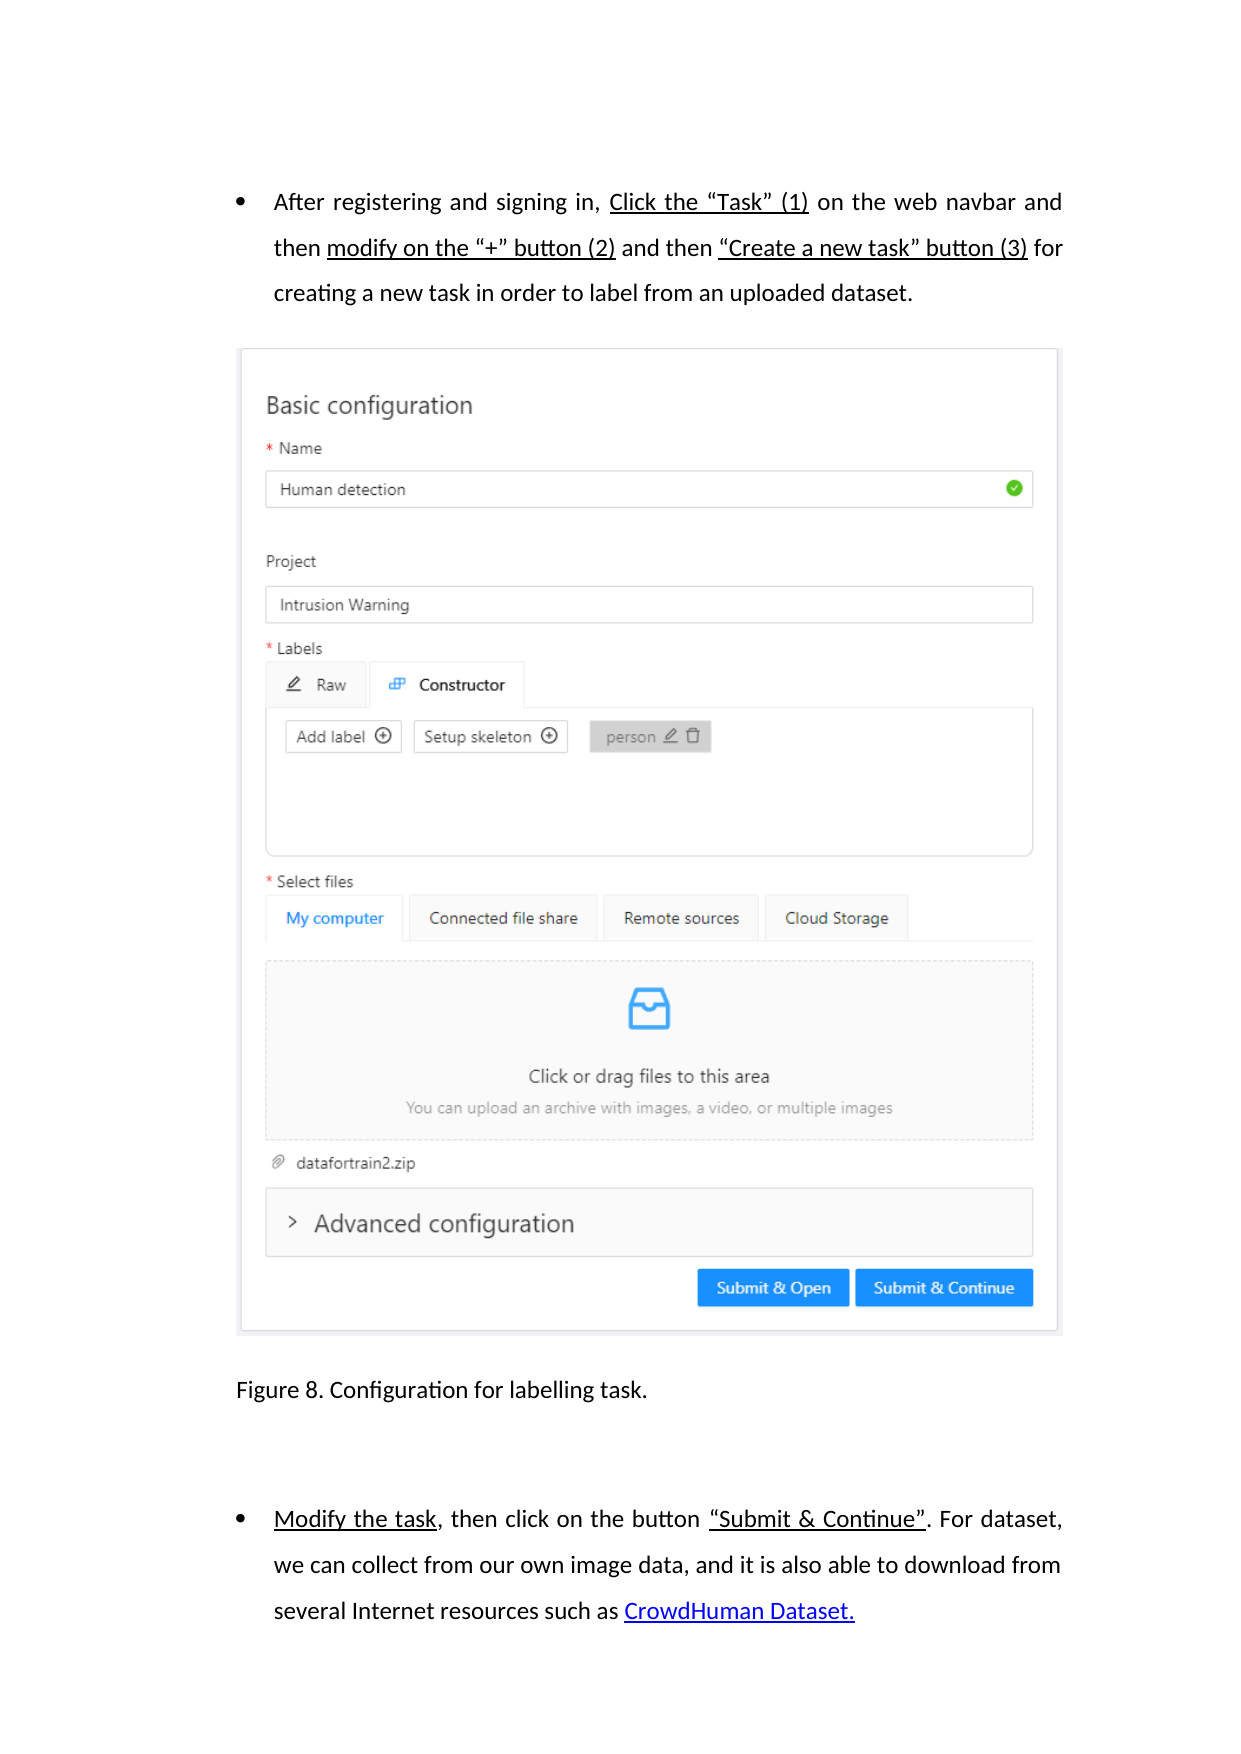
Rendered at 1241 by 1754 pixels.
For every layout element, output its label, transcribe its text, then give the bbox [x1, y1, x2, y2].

picture [236, 348, 1063, 1336]
list Modify the task, then click on the button “Submit & Continue”. For dataset, we can collect from our own image data, and it is also able to download from several Internet resources such as CrowdHuman Dataset. [236, 1503, 1063, 1625]
list After registering and signing in, Click the “Task” (1) on the web navbar and then modify on the “+” button (2) and then “Create a new task” button (3) for creating a new task in order to label from an uploaded dataset. [236, 186, 1063, 308]
text Figure 8. Configuration for labelling task. [236, 1374, 1063, 1405]
